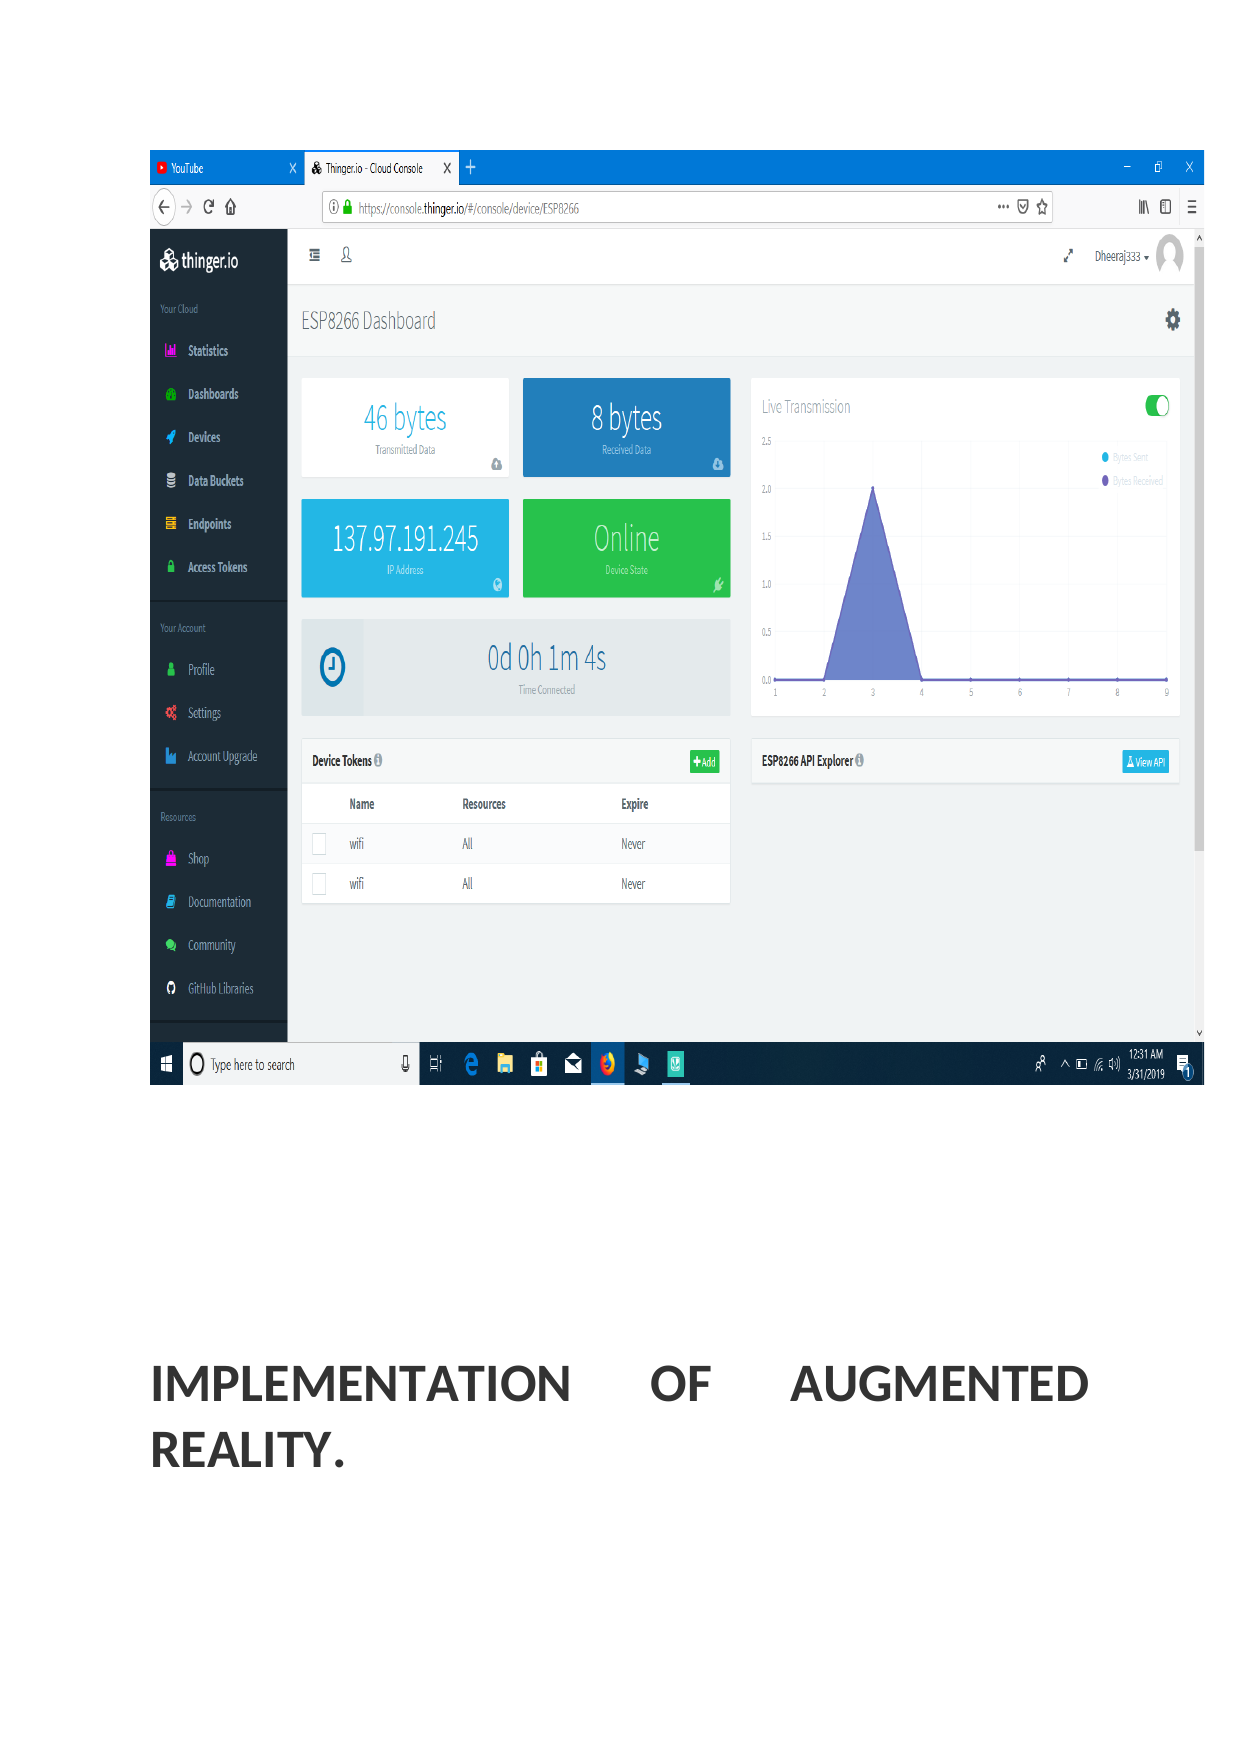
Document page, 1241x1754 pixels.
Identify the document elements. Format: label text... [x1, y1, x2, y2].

text IMPLEMENTATION OF AUGMENTED REALITY. [150, 1349, 1090, 1481]
picture [150, 150, 1205, 1085]
